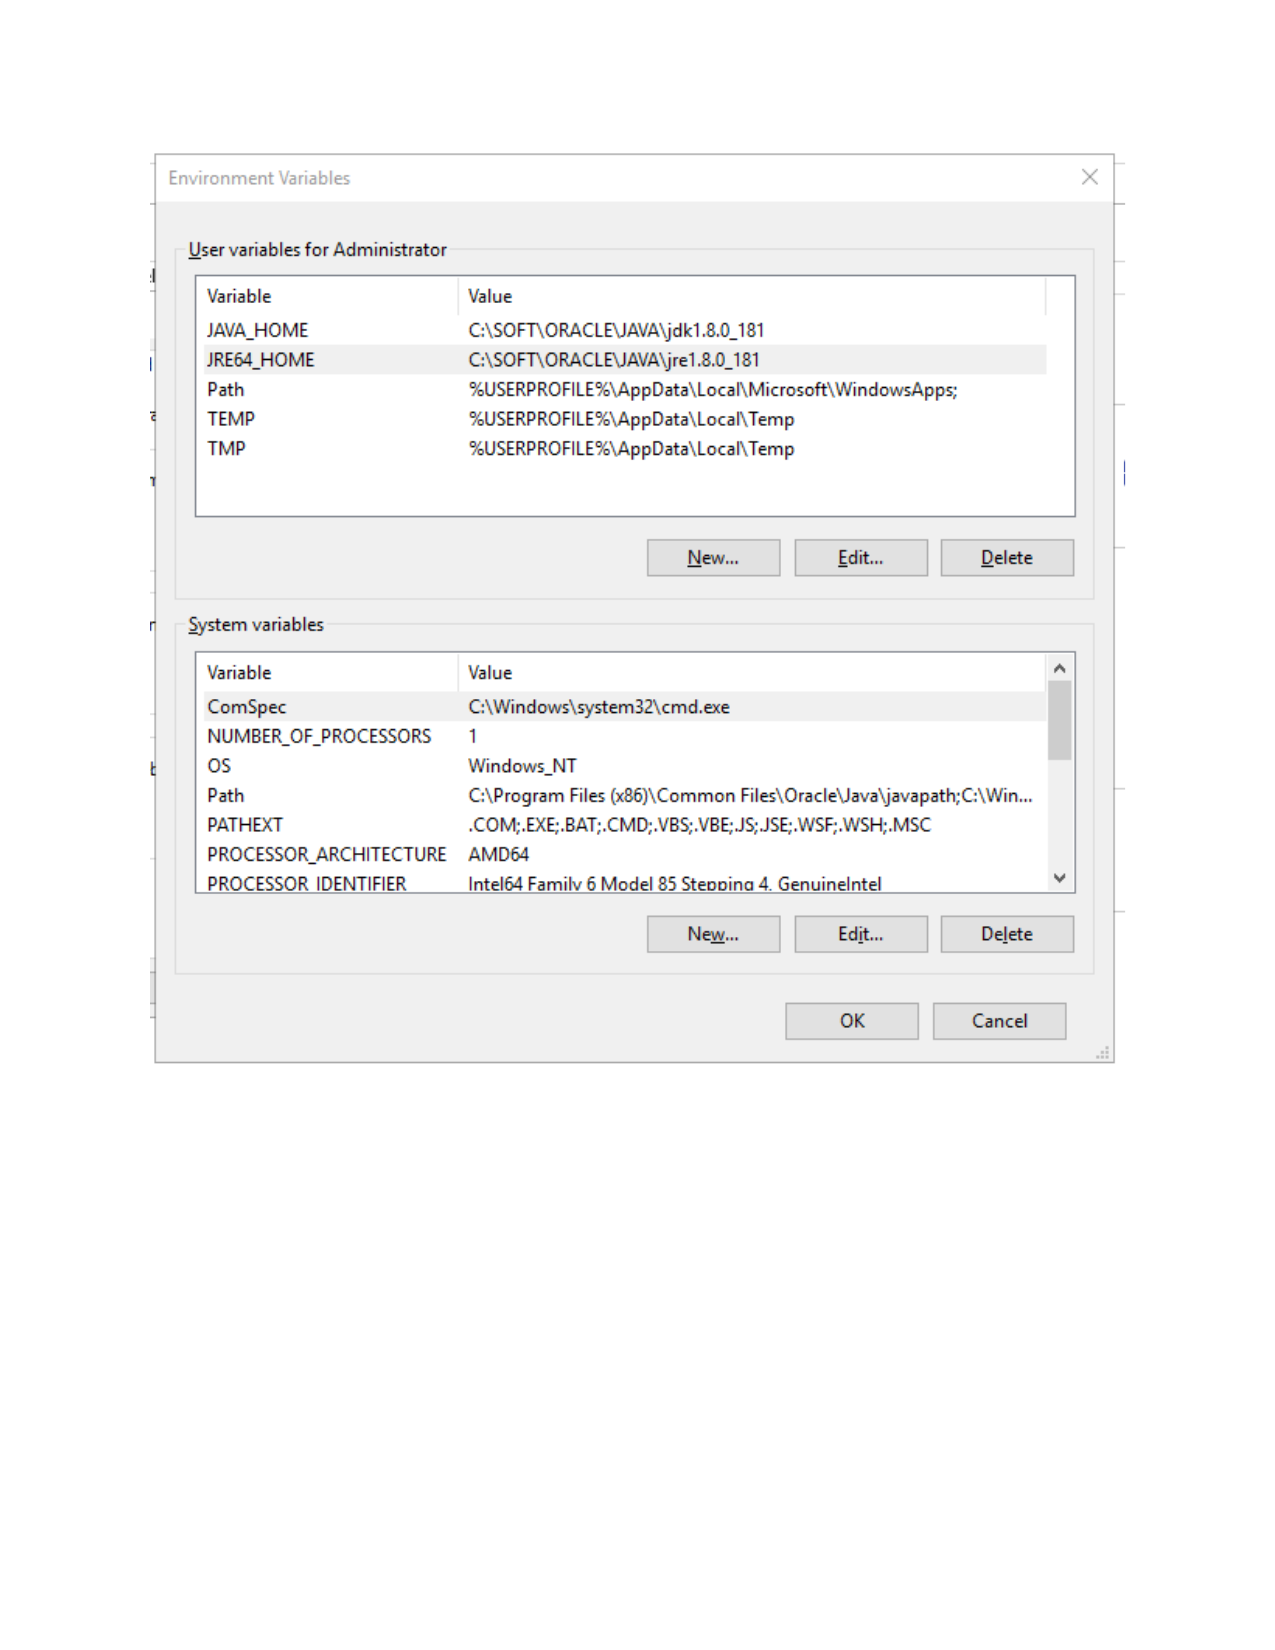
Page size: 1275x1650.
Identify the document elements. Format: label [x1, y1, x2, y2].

picture [150, 150, 1125, 1076]
